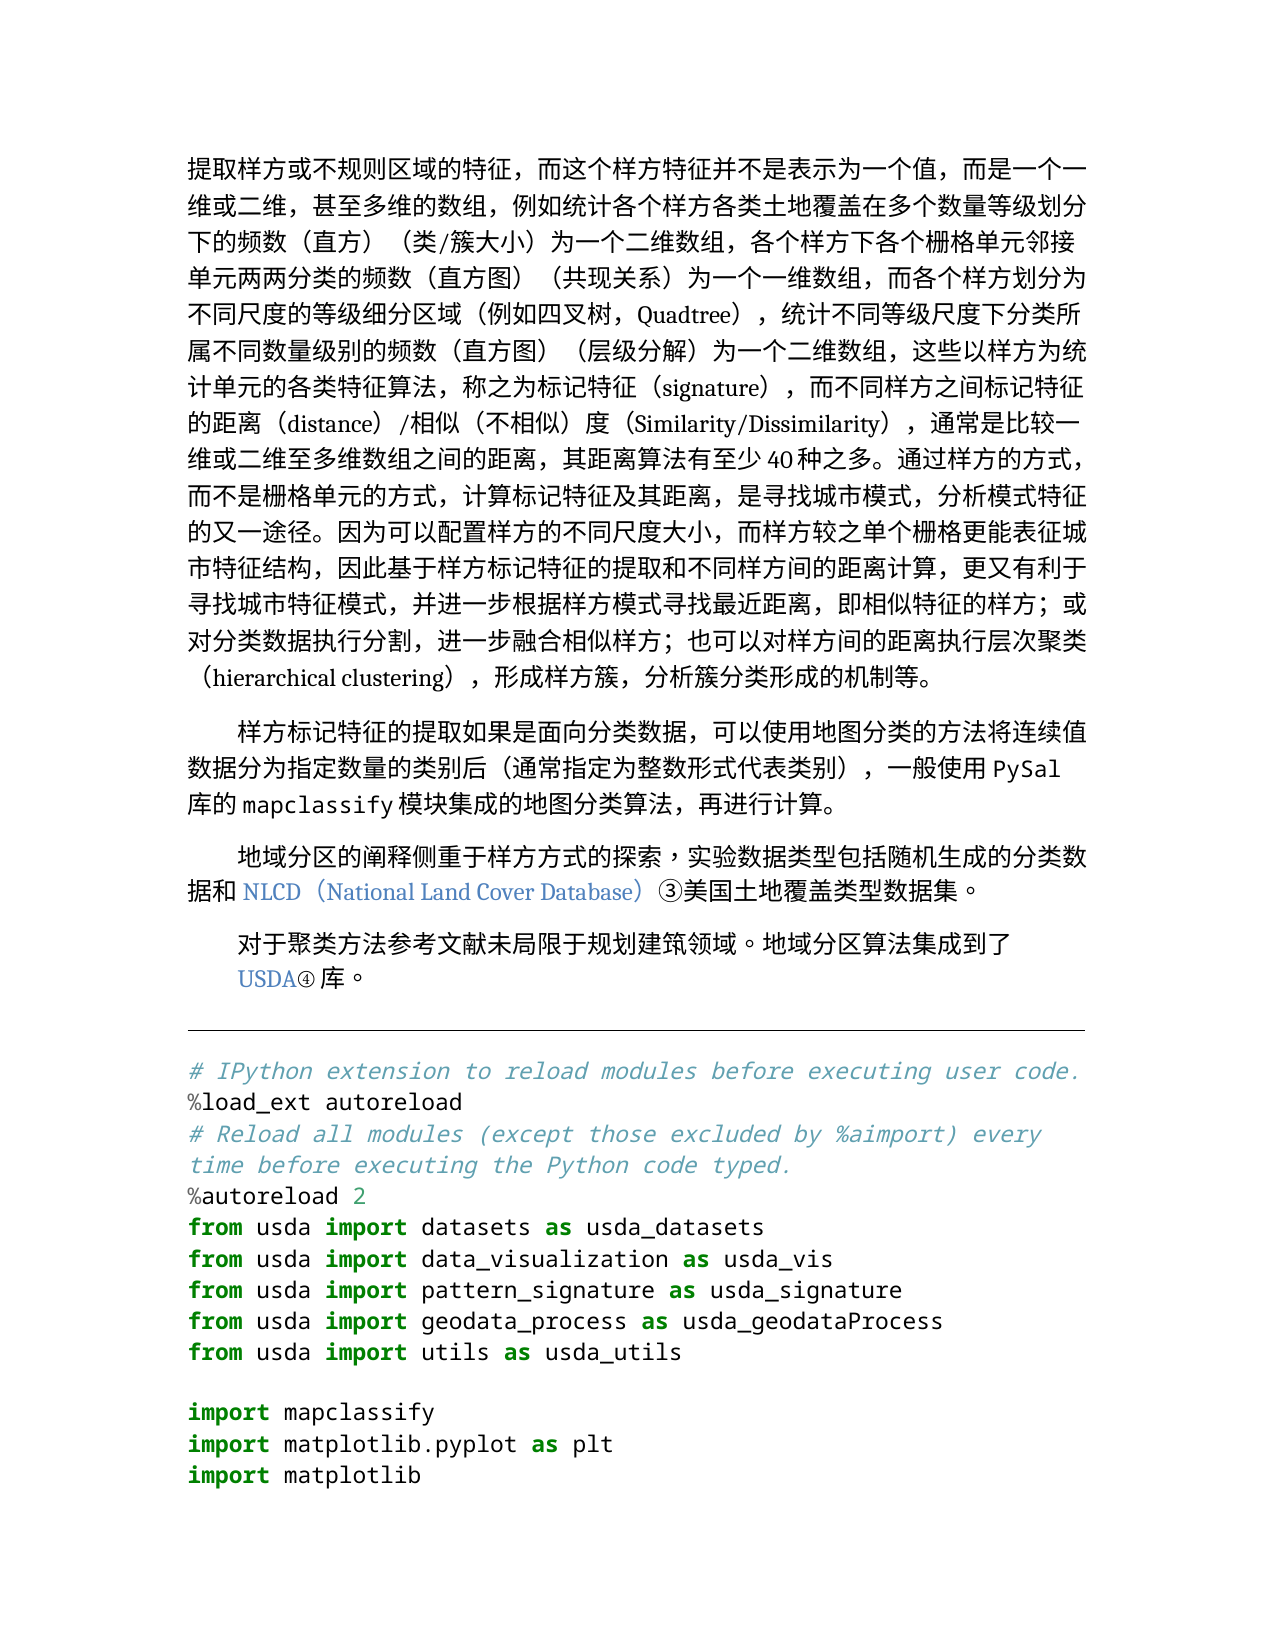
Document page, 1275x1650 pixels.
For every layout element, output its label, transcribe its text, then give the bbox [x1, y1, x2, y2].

text 对于聚类方法参考文献未局限于规划建筑领域。地域分区算法集成到了USDA④库。 [237, 927, 1037, 995]
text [187, 1055, 1087, 1490]
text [187, 150, 1087, 694]
text 样方标记特征的提取如果是面向分类数据，可以使用地图分类的方法将连续值数据分为指定数量的类别后（通常指定为整数形式代表类别），一般使用PySal库的mapclassify模块集成的地图分类算法，再进行计算。 [187, 712, 1087, 821]
text 地域分区的阐释侧重于样方方式的探索，实验数据类型包括随机生成的分类数据和NLCD（National Land Cover Database）③美国土地覆盖类型数据集。 [187, 840, 1087, 908]
